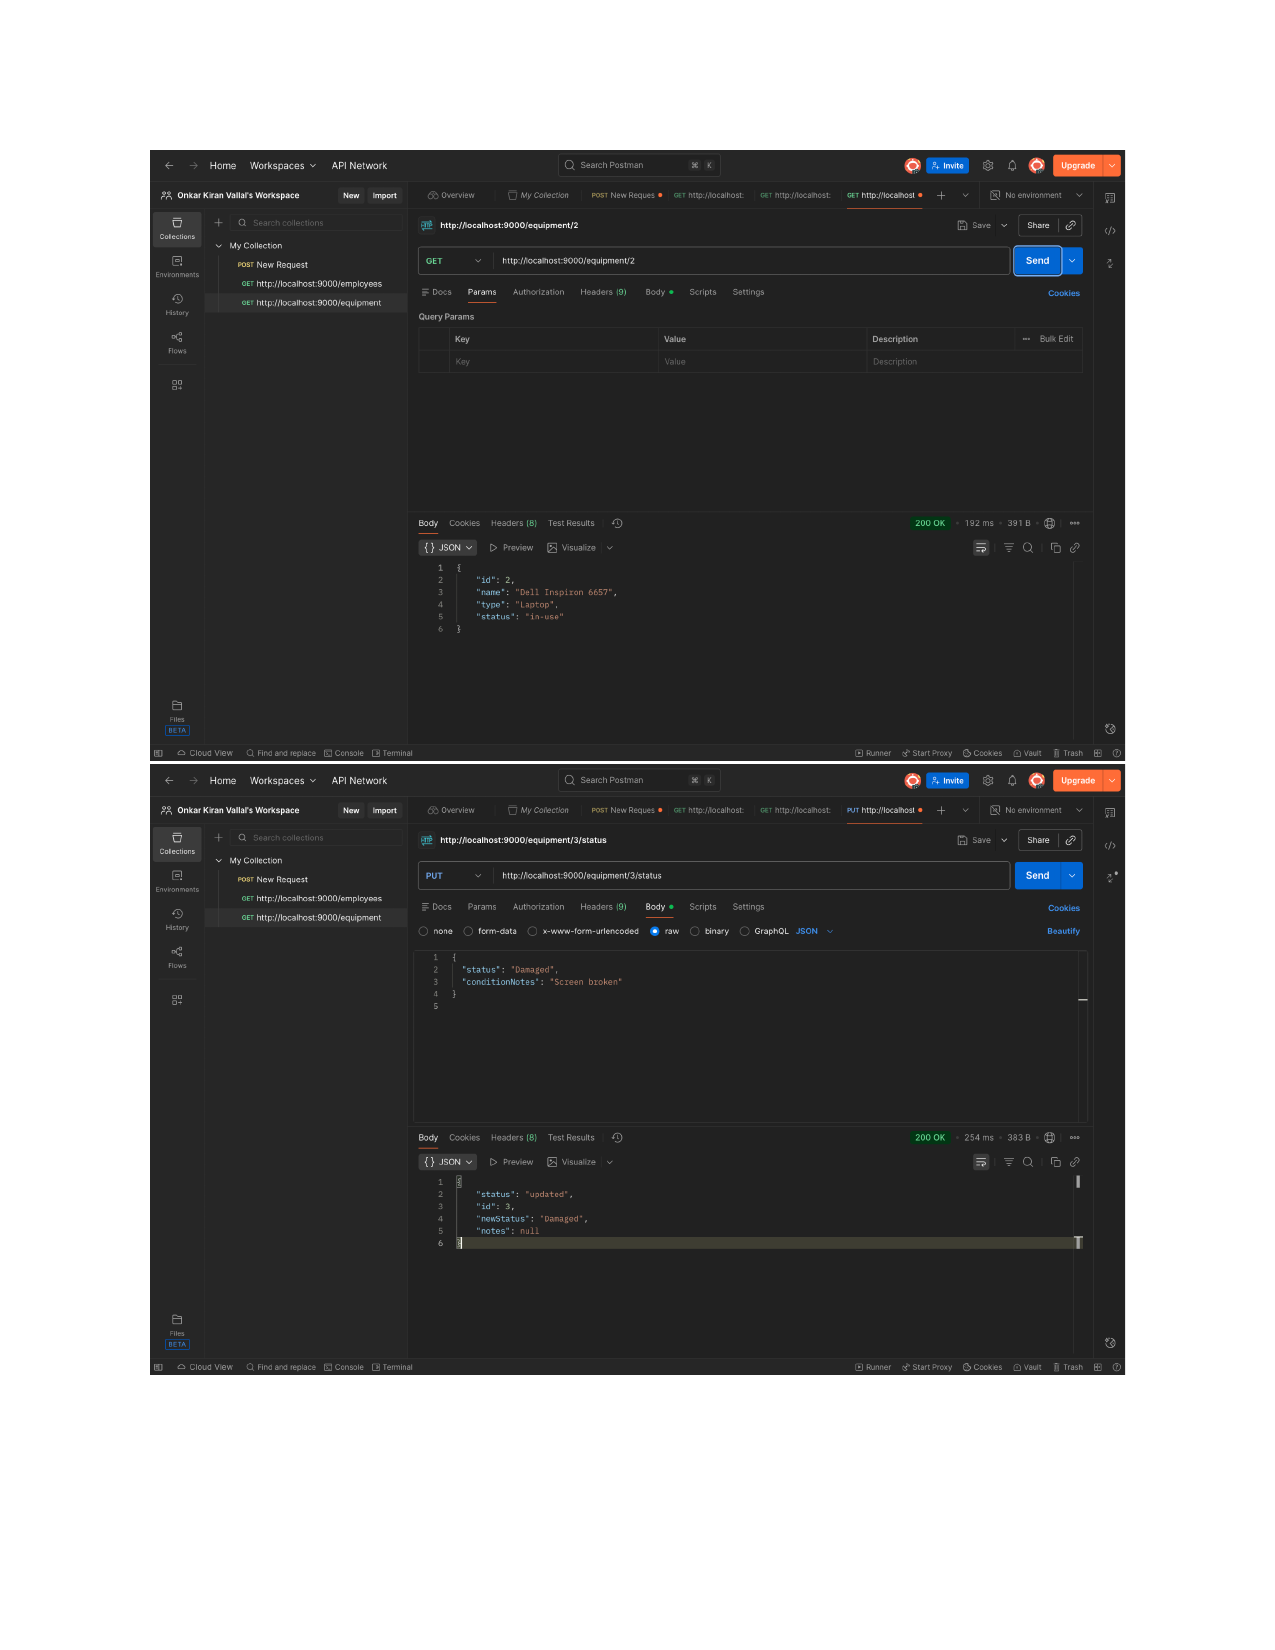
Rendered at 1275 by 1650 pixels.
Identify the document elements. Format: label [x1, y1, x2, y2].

picture [150, 150, 1125, 761]
picture [150, 764, 1125, 1375]
